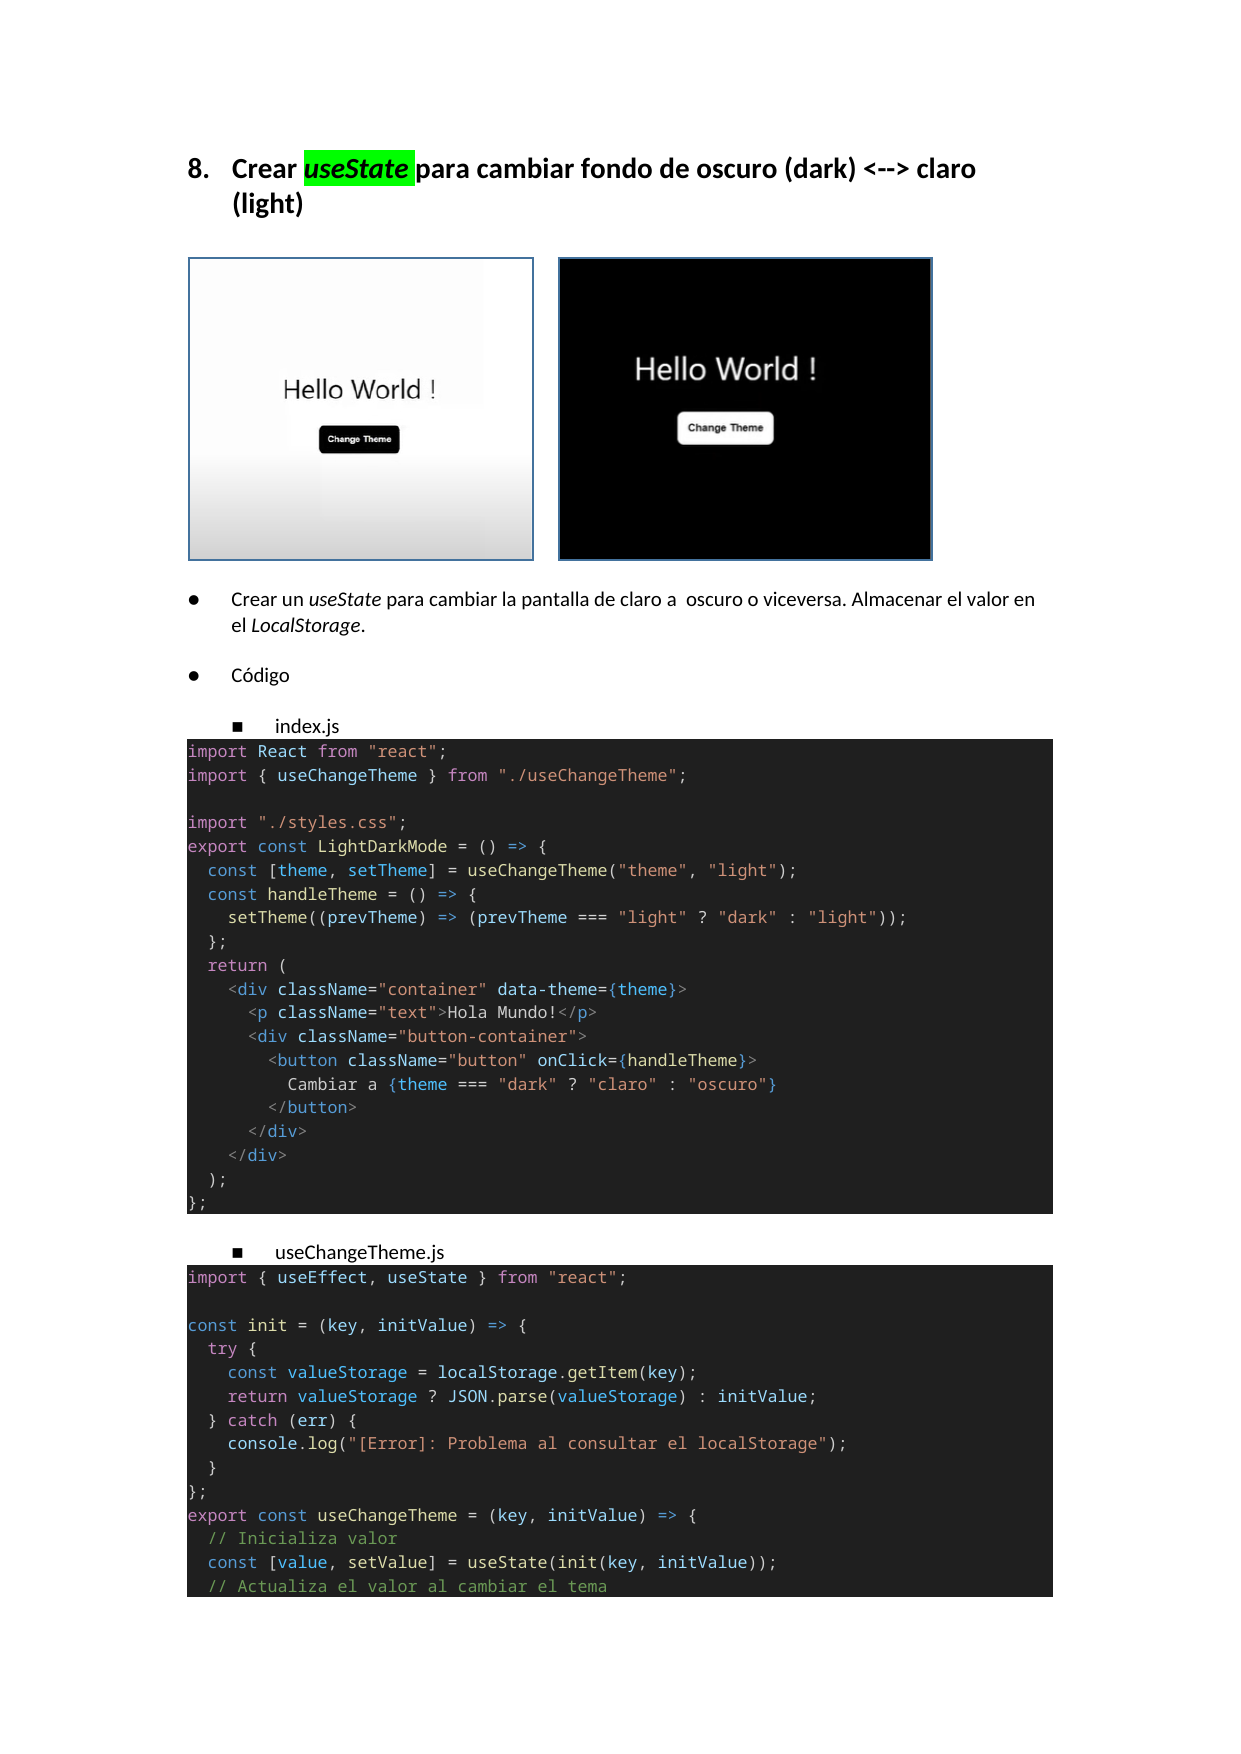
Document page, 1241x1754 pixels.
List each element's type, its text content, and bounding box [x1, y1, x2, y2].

text import React from "react"; [187, 739, 1053, 763]
text const handleTheme = () => { [187, 881, 1053, 905]
picture [560, 259, 931, 559]
text } [187, 1455, 1053, 1478]
text const init = (key, initValue) => { [187, 1312, 1053, 1336]
text </div> [187, 1143, 1053, 1166]
text const [value, setValue] = useState(init(key, initValue)); [187, 1550, 1053, 1573]
text return ( [187, 953, 1053, 976]
text export const LightDarkMode = () => { [187, 834, 1053, 858]
text import { useEffect, useState } from "react"; [187, 1265, 1053, 1288]
text return valueStorage ? JSON.parse(valueStorage) : initValue; [187, 1383, 1053, 1407]
picture [190, 259, 532, 559]
text Cambiar a {theme === "dark" ? "claro" : "oscuro"} [187, 1071, 1053, 1095]
text <button className="button" onClick={handleTheme}> [187, 1048, 1053, 1071]
text <div className="button-container"> [187, 1024, 1053, 1048]
text import { useChangeTheme } from "./useChangeTheme"; [187, 763, 1053, 786]
text </div> [187, 1119, 1053, 1143]
text try { [187, 1336, 1053, 1360]
text const valueStorage = localStorage.getItem(key); [187, 1360, 1053, 1383]
list useChangeTheme.js [231, 1239, 1053, 1265]
text // Inicializa valor [187, 1526, 1053, 1550]
text }; [187, 1190, 1053, 1214]
text } catch (err) { [187, 1407, 1053, 1431]
list Crear un useState para cambiar la pantalla de claro a oscuro o viceversa. Almacenar el valor en el LocalStorage. [187, 586, 1053, 637]
text import "./styles.css"; [187, 810, 1053, 834]
text ); [187, 1166, 1053, 1190]
text <p className="text">Hola Mundo!</p> [187, 1000, 1053, 1024]
text <div className="container" data-theme={theme}> [187, 976, 1053, 1000]
text }; [187, 929, 1053, 953]
list Crear useState para cambiar fondo de oscuro (dark) <--> claro (light) [187, 150, 1053, 221]
text setTheme((prevTheme) => (prevTheme === "light" ? "dark" : "light")); [187, 905, 1053, 929]
text }; [187, 1478, 1053, 1502]
text console.log("[Error]: Problema al consultar el localStorage"); [187, 1431, 1053, 1455]
text </button> [187, 1095, 1053, 1119]
text const [theme, setTheme] = useChangeTheme("theme", "light"); [187, 858, 1053, 881]
text // Actualiza el valor al cambiar el tema [187, 1573, 1053, 1597]
list Código [187, 663, 1053, 688]
list index.js [231, 713, 1053, 739]
text export const useChangeTheme = (key, initValue) => { [187, 1502, 1053, 1526]
